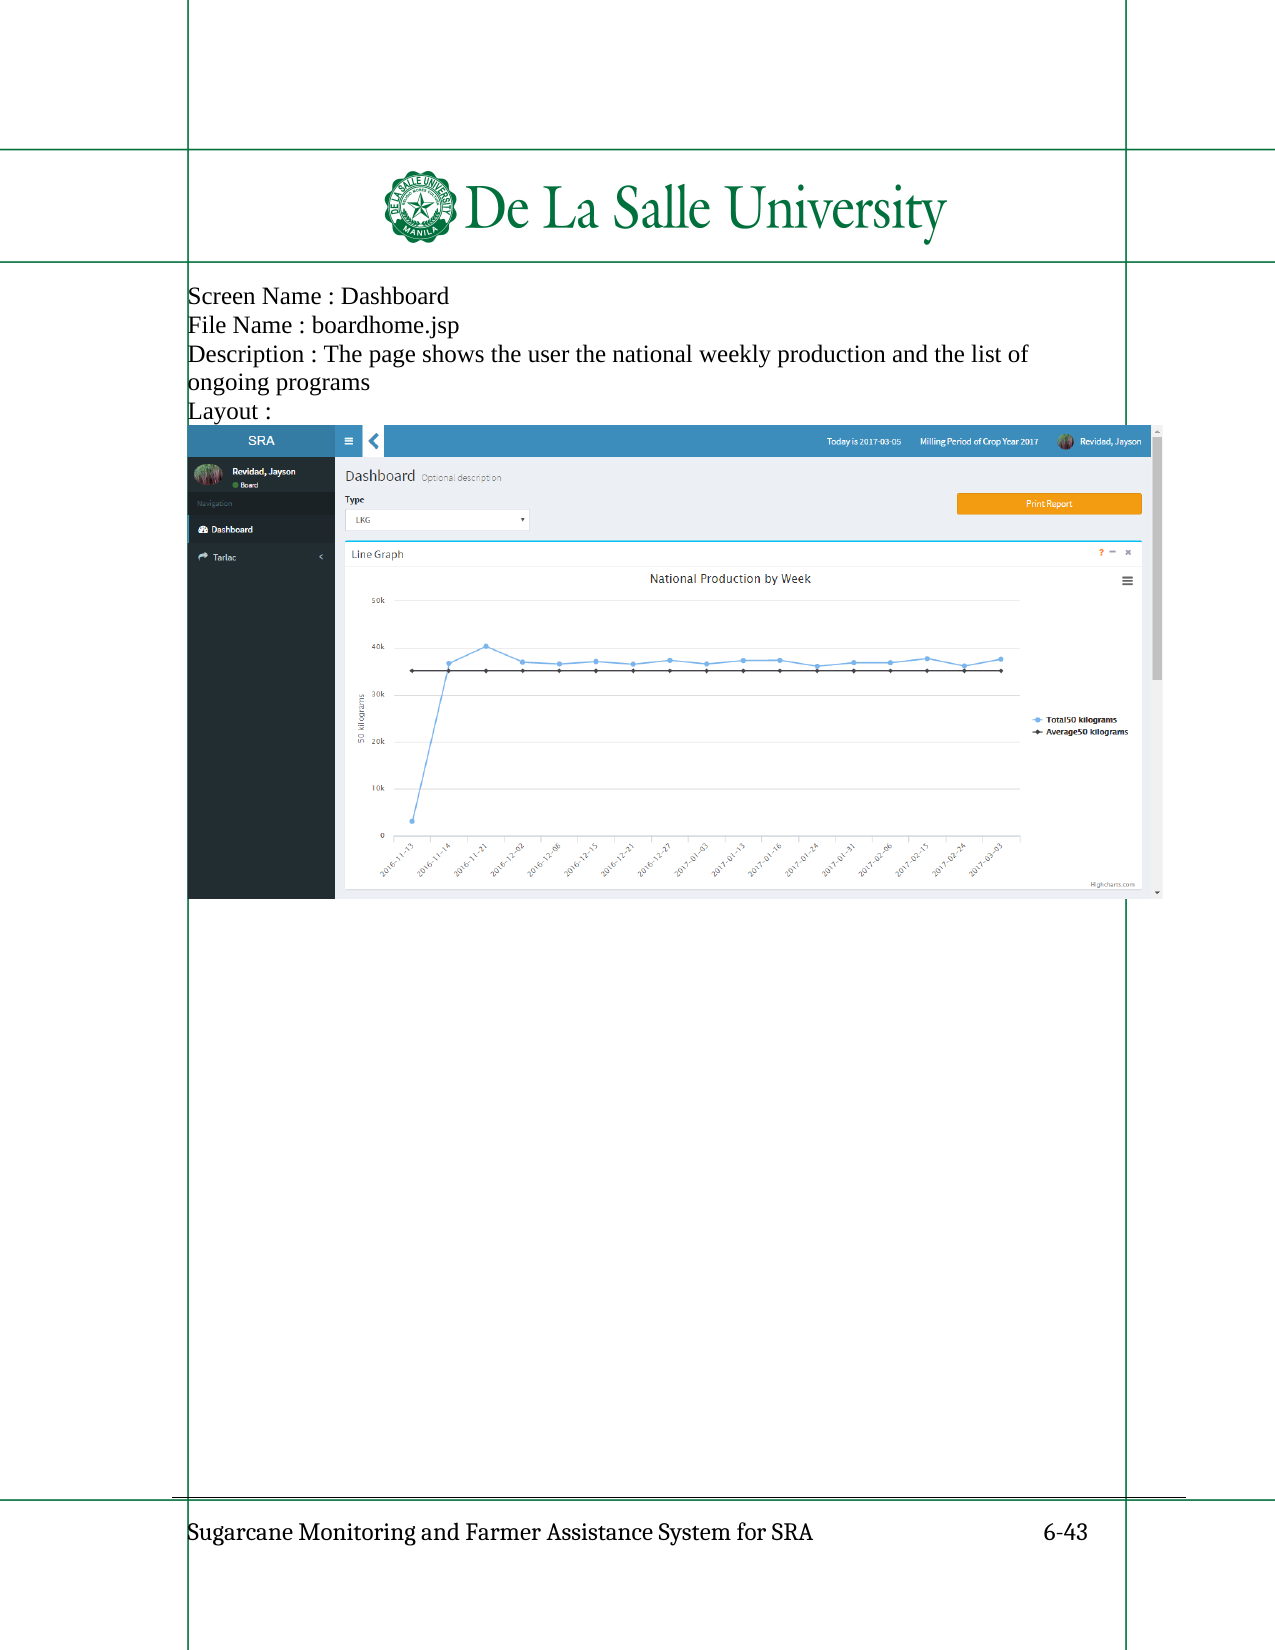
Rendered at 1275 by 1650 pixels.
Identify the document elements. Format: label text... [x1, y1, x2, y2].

text Screen Name : Dashboard [187, 281, 1106, 310]
text Layout : [187, 396, 1106, 425]
picture [0, 0, 1275, 1650]
text File Name : boardhome.jsp [187, 310, 1106, 339]
text Description : The page shows the user the national weekly production and the list of ongoing programs [187, 339, 1106, 396]
